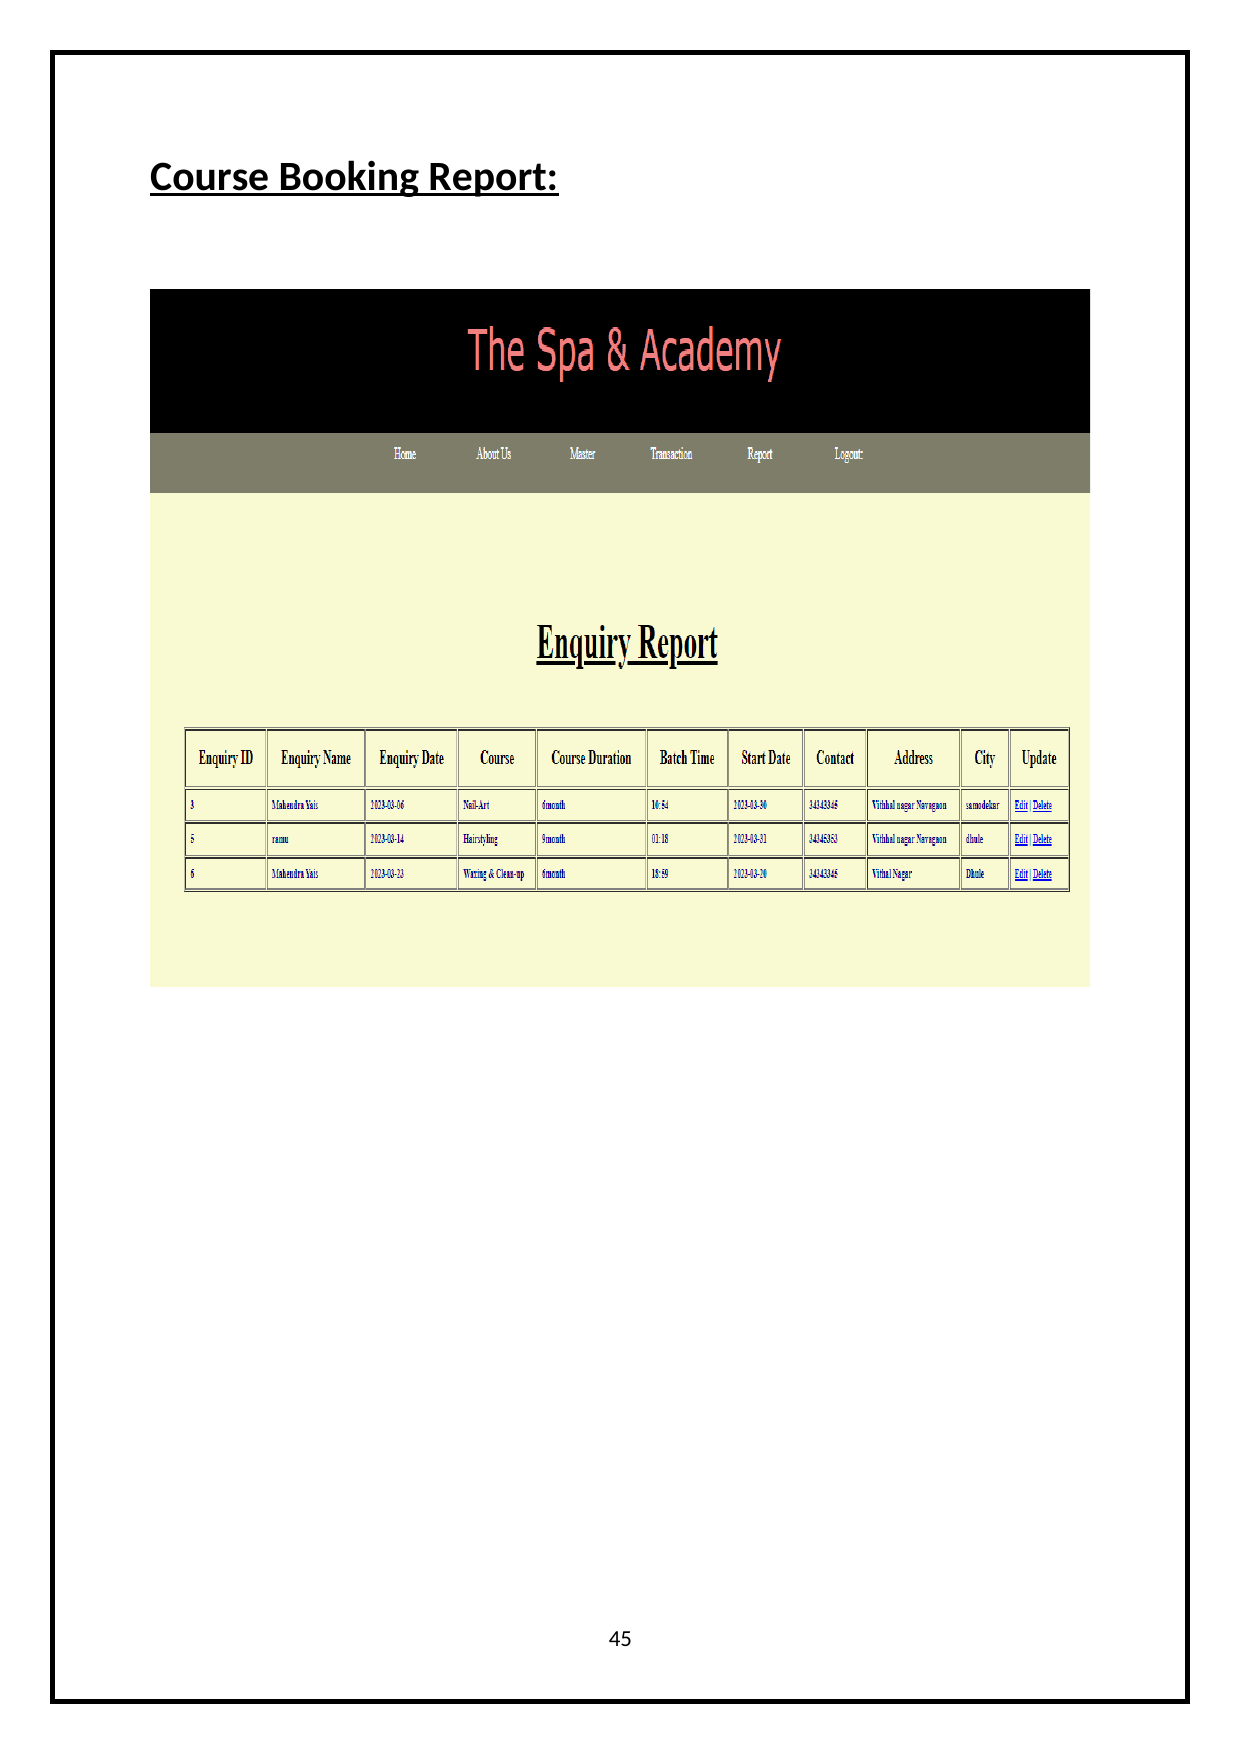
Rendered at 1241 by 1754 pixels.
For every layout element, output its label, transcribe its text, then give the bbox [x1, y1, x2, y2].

text Course Booking Report: [150, 150, 1090, 201]
